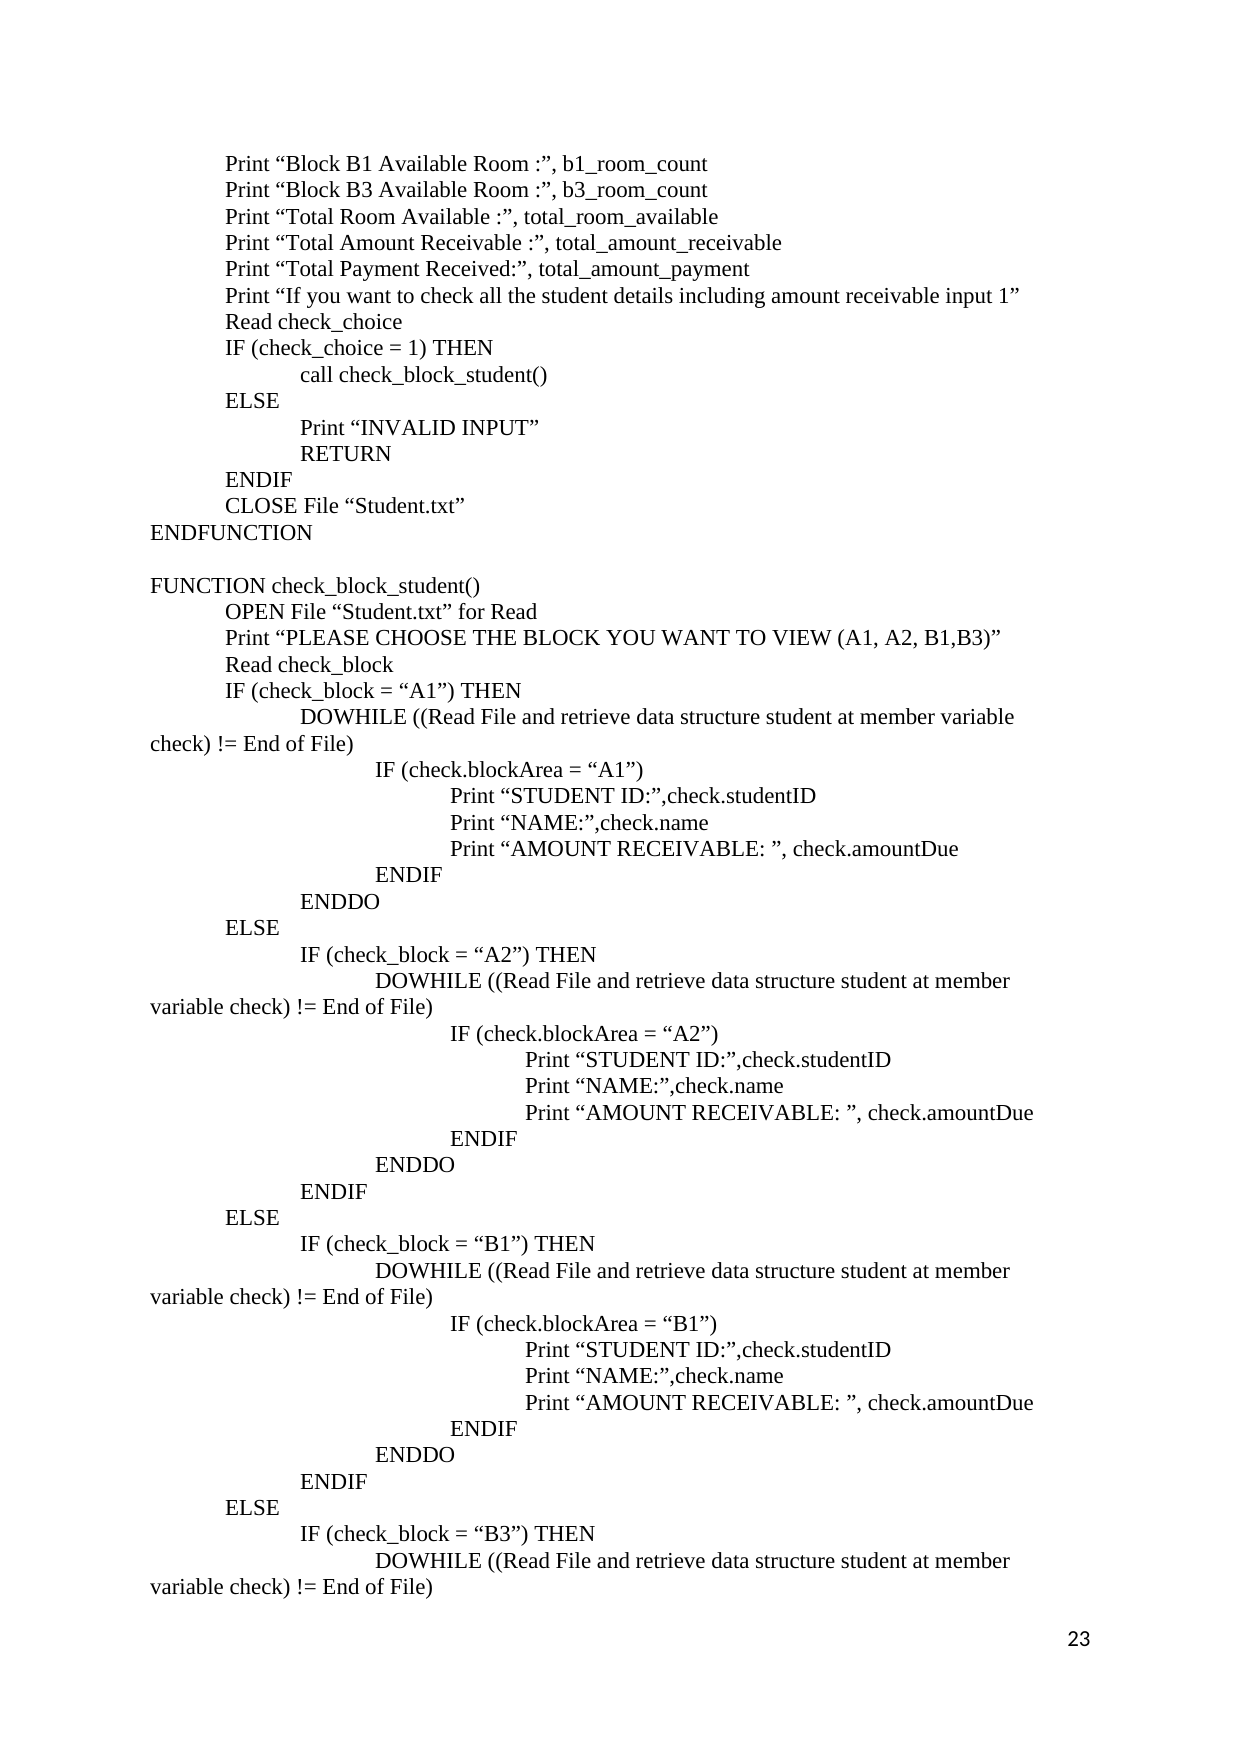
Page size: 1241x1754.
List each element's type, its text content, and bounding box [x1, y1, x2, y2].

text ENDDO [150, 888, 1090, 914]
text Print “AMOUNT RECEIVABLE: ”, check.amountDue [150, 1099, 1090, 1125]
text IF (check_block = “A2”) THEN [150, 941, 1090, 967]
text ENDIF [150, 862, 1090, 888]
text Print “NAME:”,check.name [150, 1362, 1090, 1389]
text Print “STUDENT ID:”,check.studentID [150, 1336, 1090, 1362]
text ELSE [150, 1204, 1090, 1231]
text Print “Total Amount Receivable :”, total_amount_receivable [225, 229, 1090, 255]
text IF (check.blockArea = “B1”) [150, 1309, 1090, 1336]
text ENDIF [150, 1178, 1090, 1204]
text IF (check_block = “B1”) THEN [150, 1231, 1090, 1257]
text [150, 1389, 1090, 1415]
text Read check_block [150, 651, 1090, 677]
text Read check_choice [225, 308, 1090, 334]
text Print “PLEASE CHOOSE THE BLOCK YOU WANT TO VIEW (A1, A2, B1,B3)” [150, 624, 1090, 651]
text IF (check_block = “B3”) THEN [150, 1520, 1090, 1547]
text ELSE [225, 387, 1090, 413]
text ENDDO [150, 1441, 1090, 1468]
text call check_block_student() [225, 361, 1090, 387]
text Print “Block B3 Available Room :”, b3_room_count [225, 176, 1090, 203]
text DOWHILE ((Read File and retrieve data structure student at member variable check) != End of File) [150, 967, 1090, 1020]
text Print “NAME:”,check.name [150, 809, 1090, 835]
text ENDIF [150, 1468, 1090, 1494]
text Print “Total Room Available :”, total_room_available [225, 203, 1090, 229]
text CLOSE File “Student.txt” [150, 493, 1090, 519]
text DOWHILE ((Read File and retrieve data structure student at member variable check) != End of File) [150, 1257, 1090, 1309]
text ENDIF [225, 466, 1090, 493]
text Print “AMOUNT RECEIVABLE: ”, check.amountDue [150, 835, 1090, 862]
text IF (check.blockArea = “A1”) [150, 756, 1090, 782]
text Print “STUDENT ID:”,check.studentID [150, 782, 1090, 809]
text IF (check.blockArea = “A2”) [150, 1020, 1090, 1046]
text Print “NAME:”,check.name [150, 1072, 1090, 1099]
text OPEN File “Student.txt” for Read [150, 598, 1090, 624]
text FUNCTION check_block_student() [150, 572, 1090, 598]
text ENDFUNCTION [150, 519, 1090, 545]
text ELSE [150, 1494, 1090, 1520]
text Print “INVALID INPUT” [225, 413, 1090, 440]
text ENDIF [150, 1415, 1090, 1441]
text ELSE [150, 914, 1090, 941]
text Print “STUDENT ID:”,check.studentID [150, 1046, 1090, 1072]
text ENDDO [150, 1151, 1090, 1178]
text IF (check_choice = 1) THEN [225, 334, 1090, 361]
text Print “If you want to check all the student details including amount receivable input 1” [225, 282, 1090, 308]
text DOWHILE ((Read File and retrieve data structure student at member variable check) != End of File) [150, 703, 1090, 756]
text IF (check_block = “A1”) THEN [150, 677, 1090, 703]
text RETURN [225, 440, 1090, 466]
text Print “Total Payment Received:”, total_amount_payment [225, 255, 1090, 282]
text Print “Block B1 Available Room :”, b1_room_count [225, 150, 1090, 176]
text ENDIF [150, 1125, 1090, 1151]
text DOWHILE ((Read File and retrieve data structure student at member variable check) != End of File) [150, 1547, 1090, 1599]
